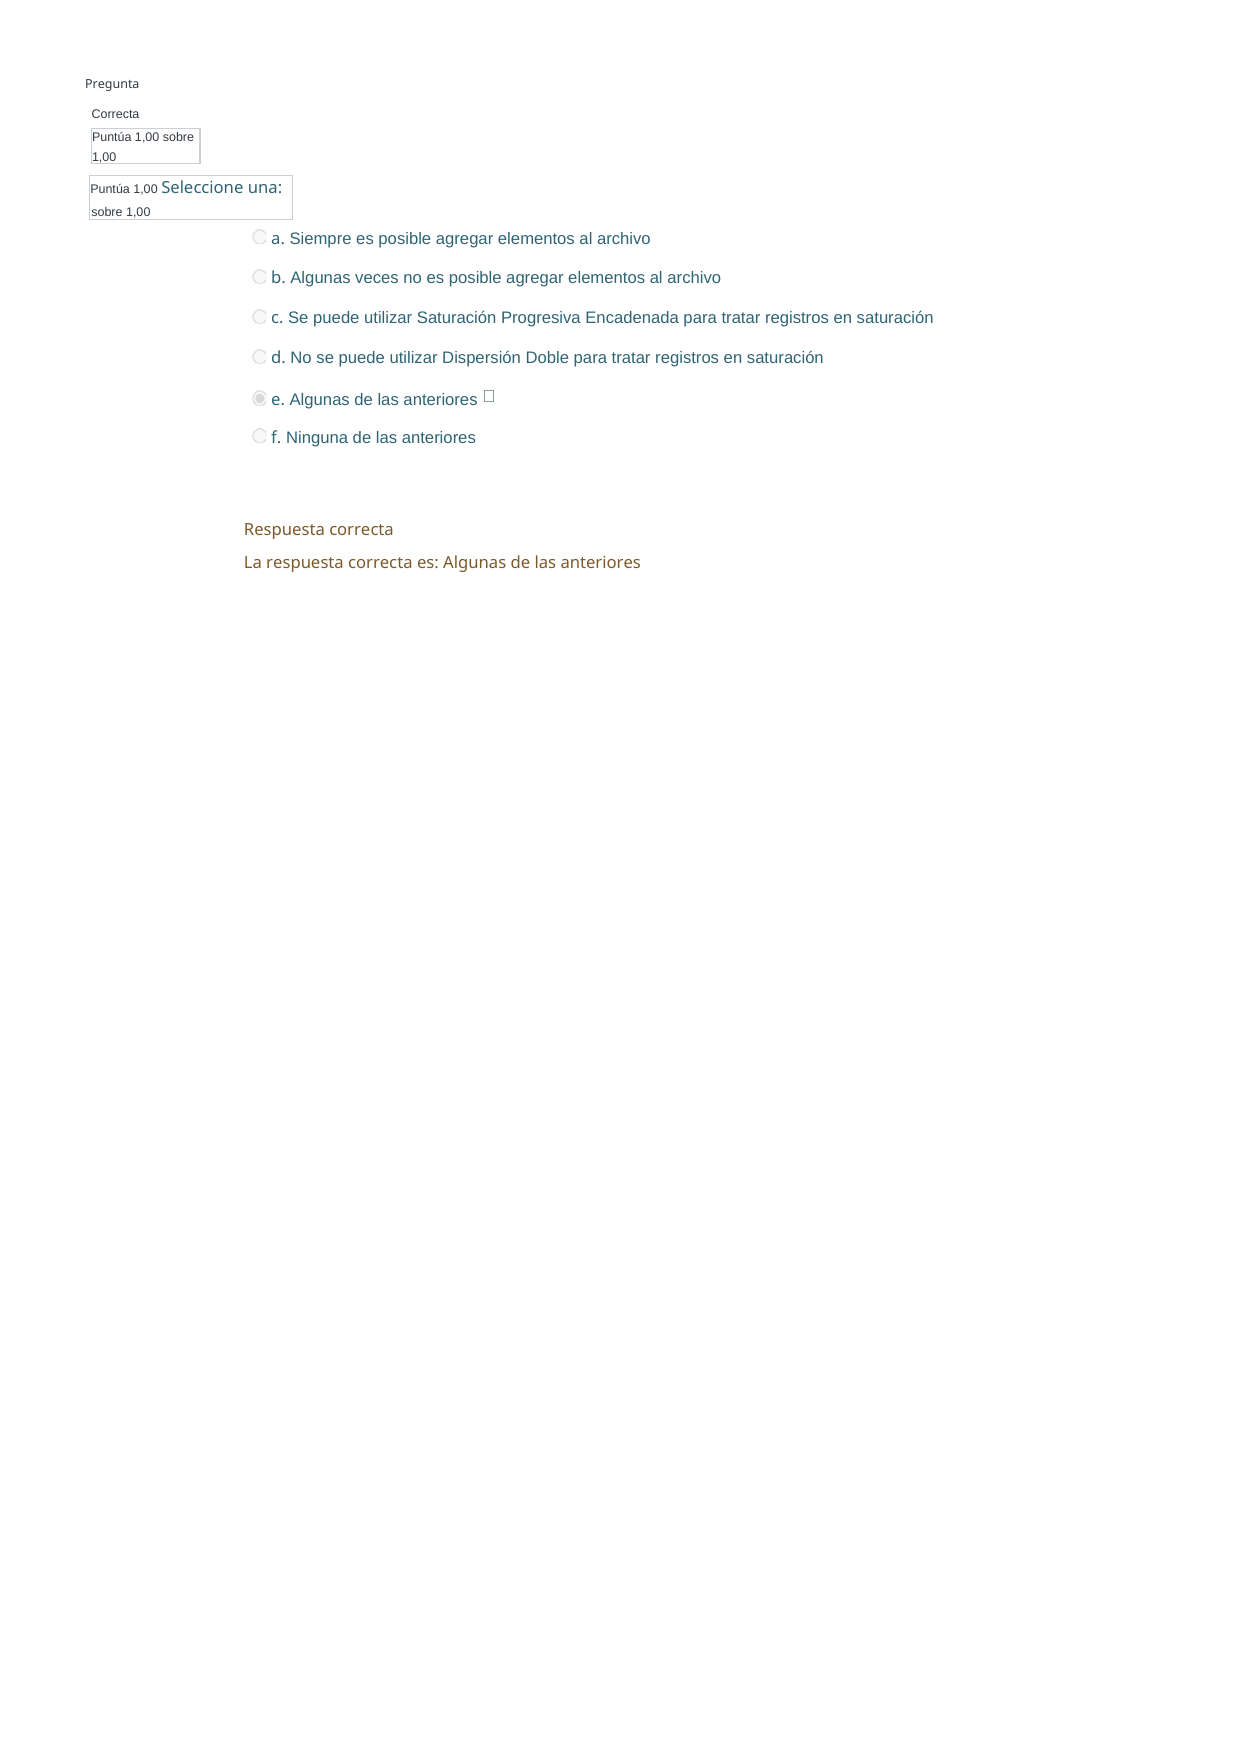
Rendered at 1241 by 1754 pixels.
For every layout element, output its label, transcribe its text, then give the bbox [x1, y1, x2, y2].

picture [252, 309, 267, 324]
picture [252, 229, 267, 244]
picture [252, 269, 267, 284]
picture [482, 385, 509, 406]
text La respuesta correcta es: Algunas de las anteriores [244, 551, 1019, 573]
picture [252, 390, 267, 406]
text Puntúa 1,00 Seleccione una: sobre 1,00 [90, 176, 292, 219]
text d. No se puede utilizar Dispersión Doble para tratar registros en saturación [252, 346, 1019, 374]
text c. Se puede utilizar Saturación Progresiva Encadenada para tratar registros en saturación [252, 306, 1019, 334]
text a. Siempre es posible agregar elementos al archivo [252, 226, 1019, 254]
text b. Algunas veces no es posible agregar elementos al archivo [252, 266, 1019, 294]
picture [252, 428, 267, 443]
text Respuesta correcta [244, 517, 1019, 540]
text f. Ninguna de las anteriores [252, 425, 1019, 453]
picture [252, 349, 267, 364]
text e. Algunas de las anteriores [252, 385, 1019, 413]
